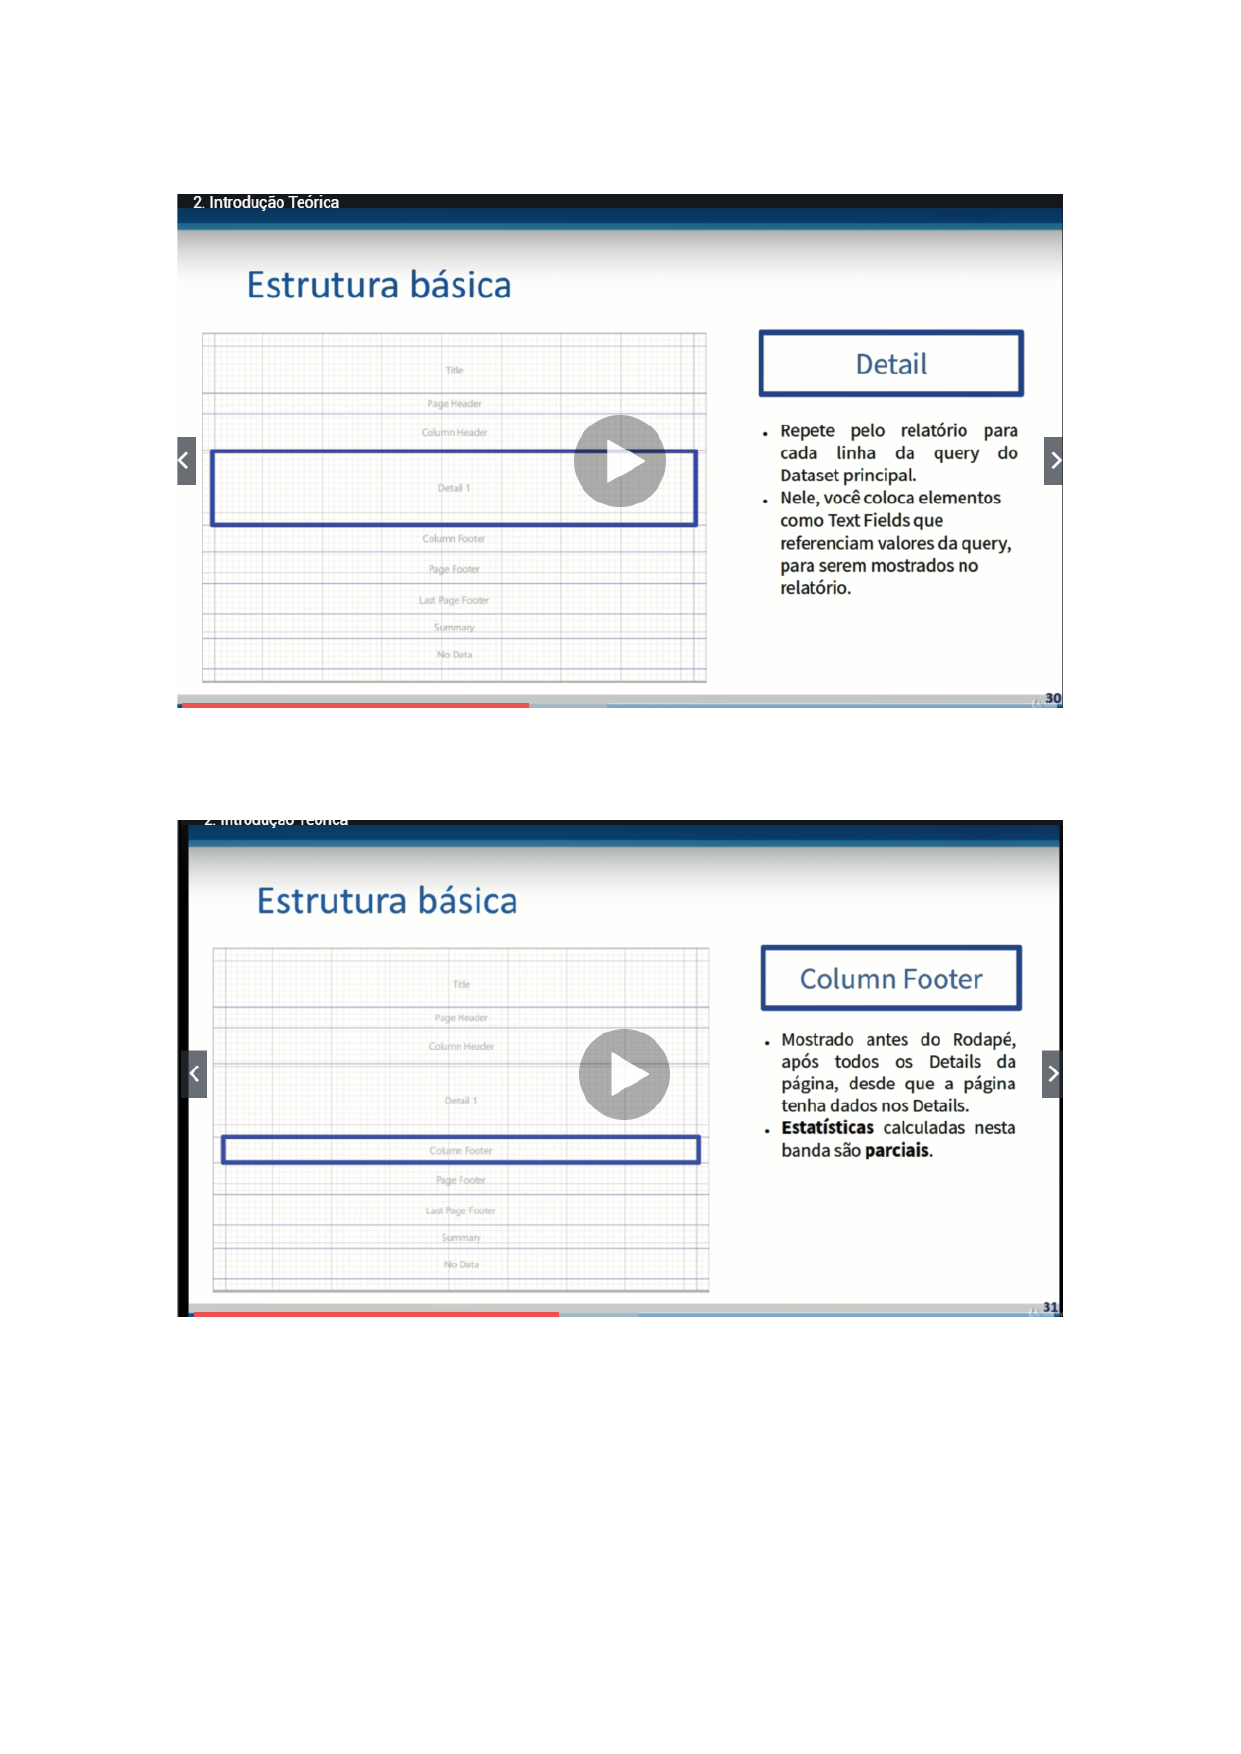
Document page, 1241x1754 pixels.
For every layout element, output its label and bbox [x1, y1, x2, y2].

picture [177, 820, 1063, 1317]
picture [177, 194, 1063, 708]
